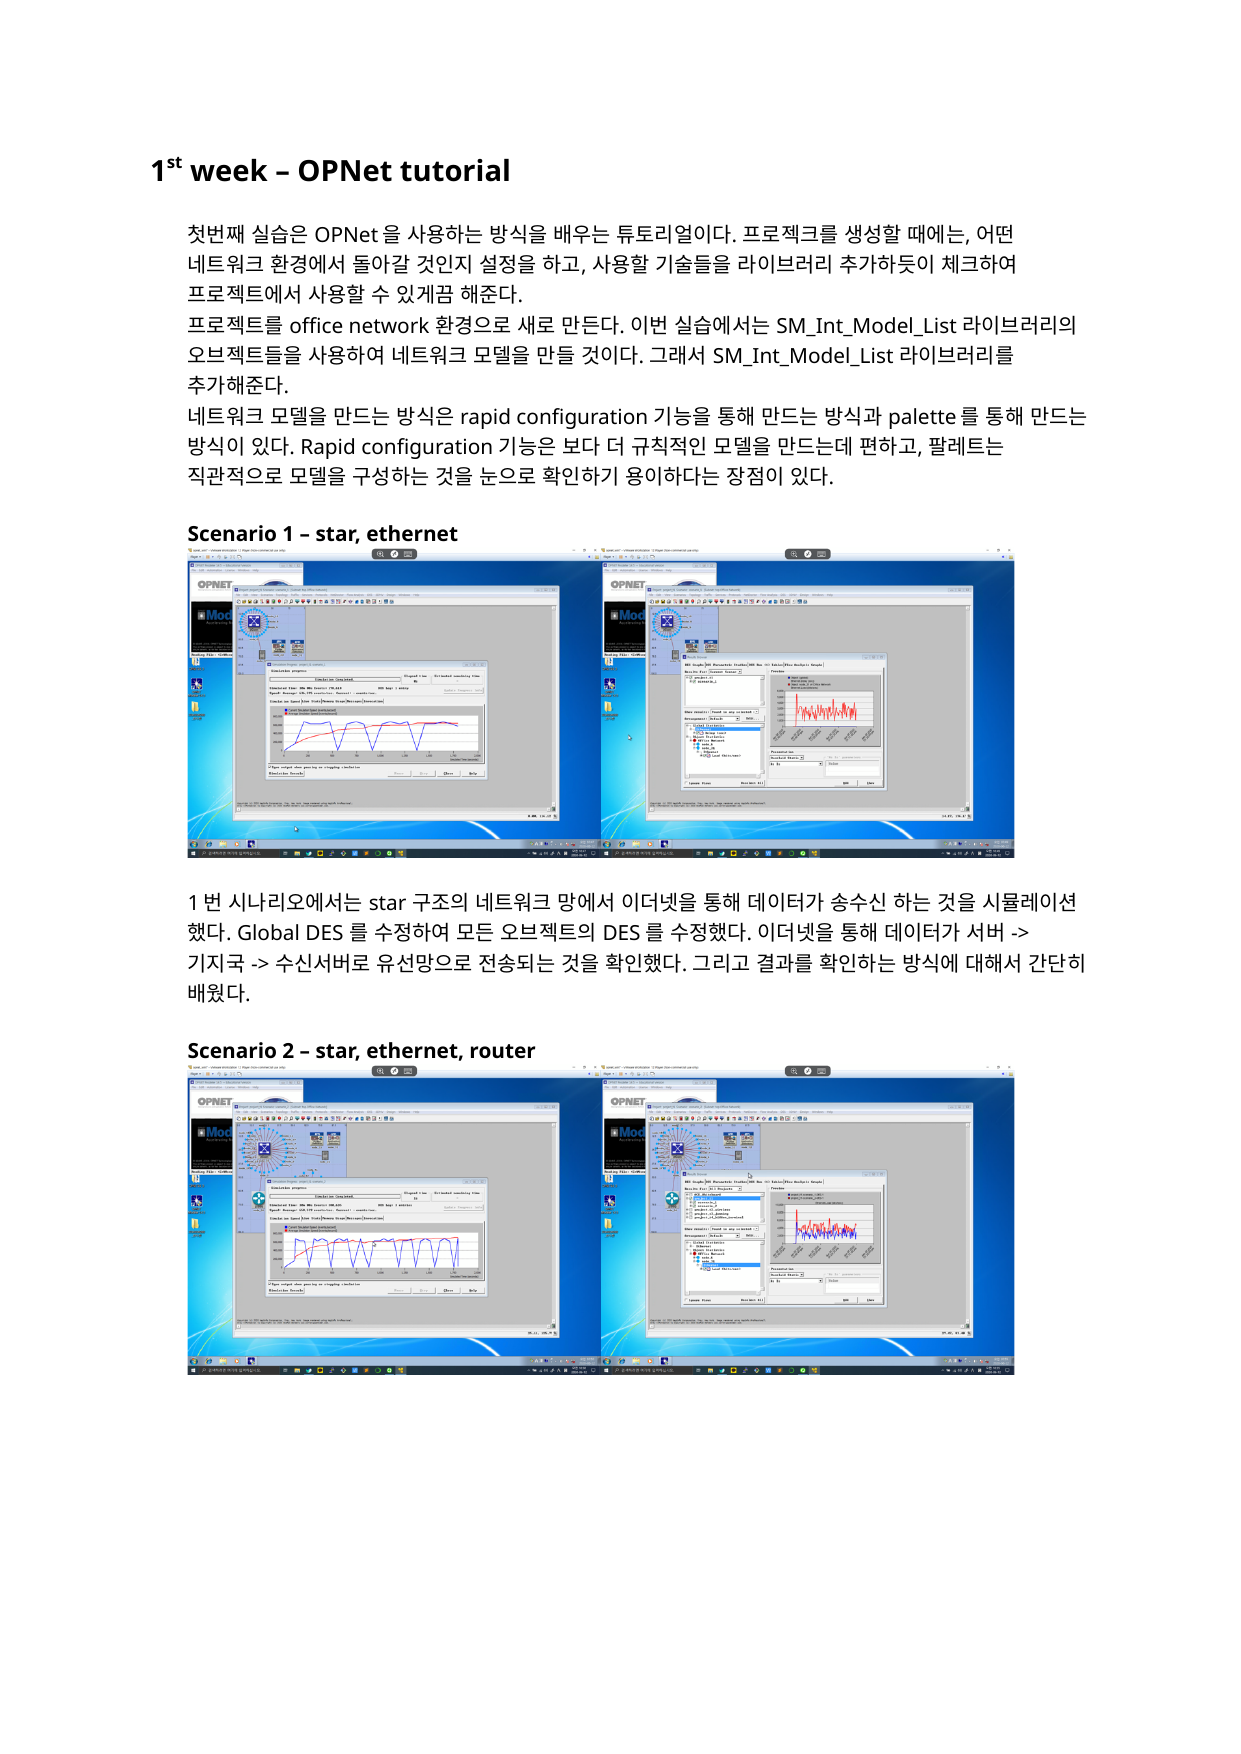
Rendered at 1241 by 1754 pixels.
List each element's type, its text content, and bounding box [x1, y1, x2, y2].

text 1st week – OPNet tutorial [150, 150, 1090, 190]
list 첫번째 실습은 OPNet을 사용하는 방식을 배우는 튜토리얼이다. 프로젝크를 생성할 때에는, 어떤 네트워크 환경에서 돌아갈 것인지 설정을 하고, 사용할 기술들을 라이브러리 추가하듯이 체크하여 프로젝트에서 사용할 수 있게끔 해준다. [187, 218, 1090, 309]
list 네트워크 모델을 만드는 방식은 rapid configuration 기능을 통해 만드는 방식과 palette를 통해 만드는 방식이 있다. Rapid configuration 기능은 보다 더 규칙적인 모델을 만드는데 편하고, 팔레트는 직관적으로 모델을 구성하는 것을 눈으로 확인하기 용이하다는 장점이 있다. [187, 400, 1090, 491]
list Scenario 2 – star, ethernet, router [187, 1036, 1090, 1064]
picture [192, 1219, 198, 1228]
list 프로젝트를 office network 환경으로 새로 만든다. 이번 실습에서는 SM_Int_Model_List 라이브러리의 오브젝트들을 사용하여 네트워크 모델을 만들 것이다. 그래서 SM_Int_Model_List 라이브러리를 추가해준다. [187, 309, 1090, 400]
list 1번 시나리오에서는 star 구조의 네트워크 망에서 이더넷을 통해 데이터가 송수신 하는 것을 시뮬레이션 했다. Global DES 를 수정하여 모든 오브젝트의 DES를 수정했다. 이더넷을 통해 데이터가 서버 -> 기지국 -> 수신서버로 유선망으로 전송되는 것을 확인했다. 그리고 결과를 확인하는 방식에 대해서 간단히 배웠다. [187, 886, 1090, 1007]
picture [187, 1064, 1015, 1375]
picture [187, 547, 1015, 858]
list Scenario 1 – star, ethernet [187, 519, 1090, 548]
picture [192, 702, 198, 711]
